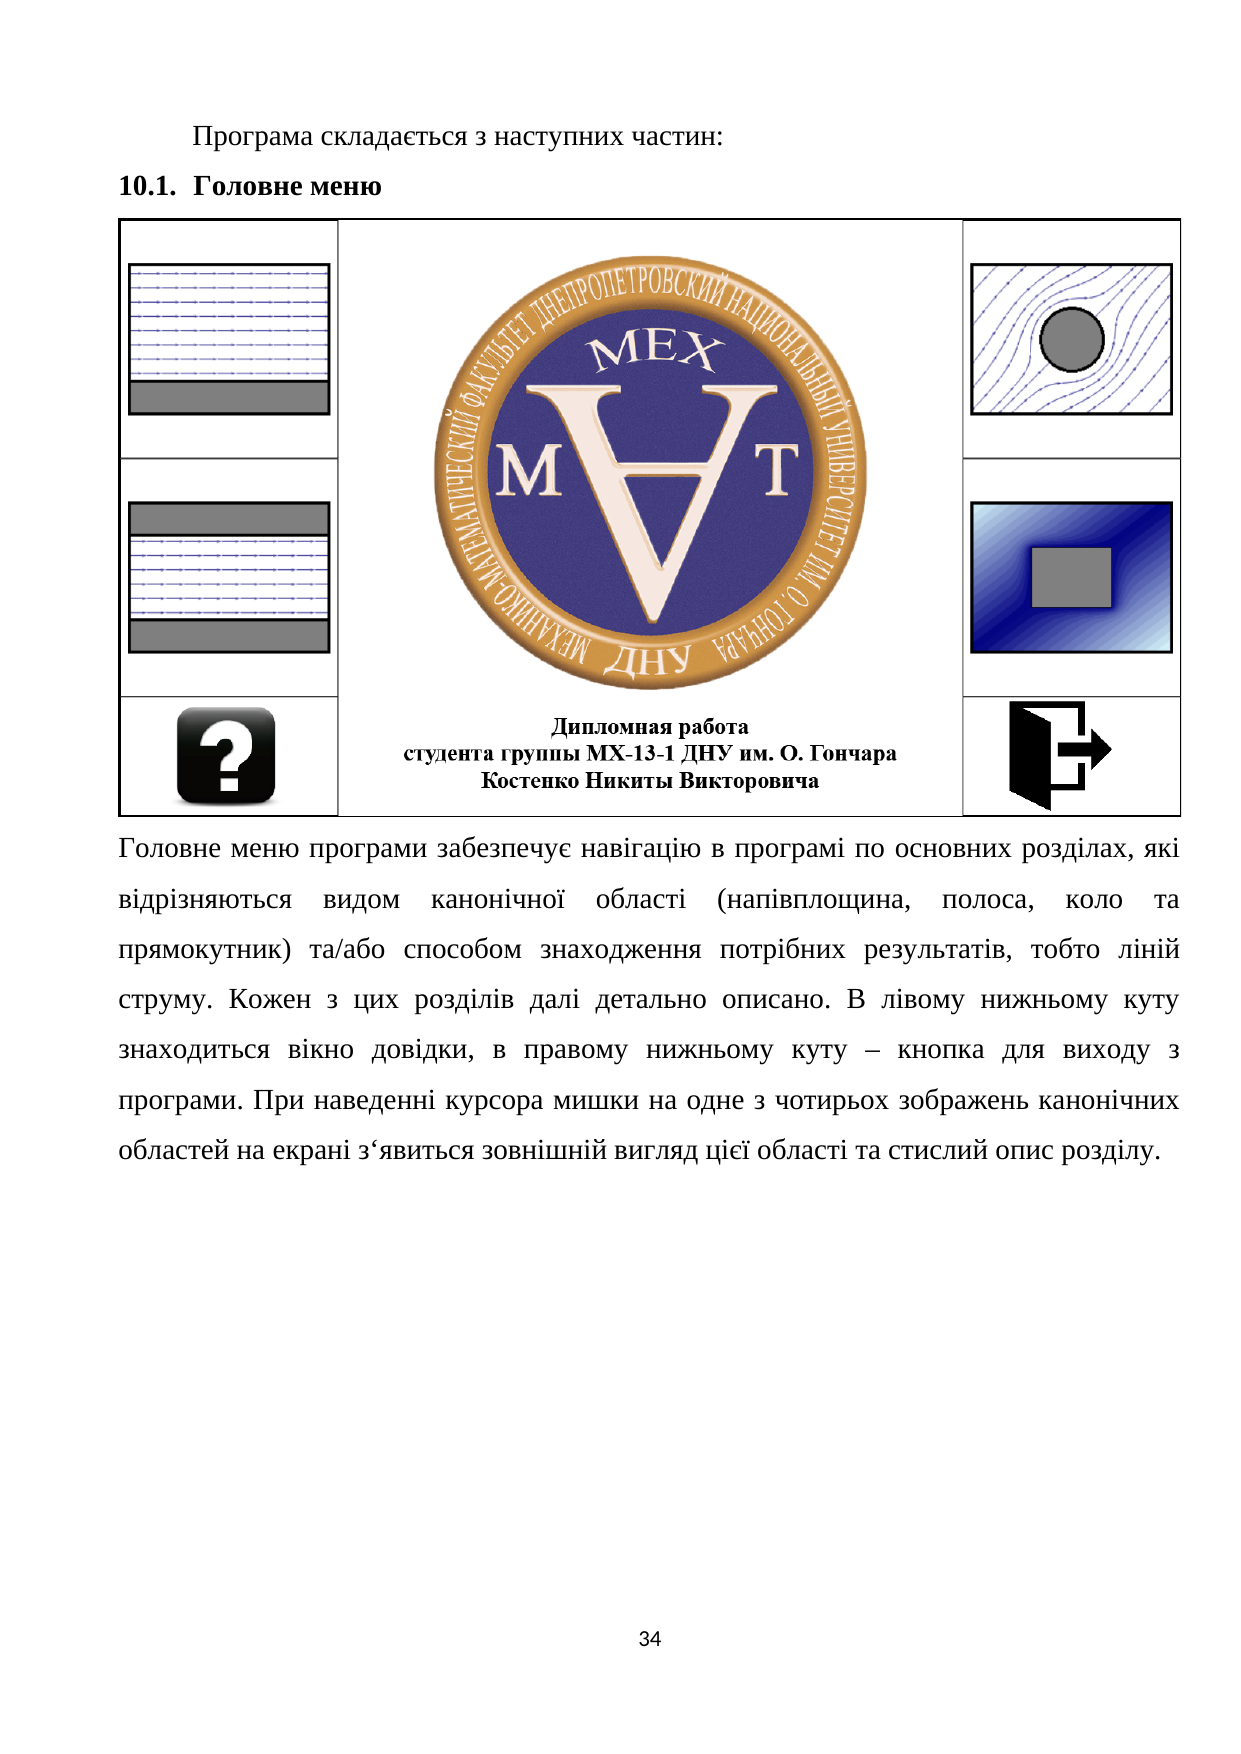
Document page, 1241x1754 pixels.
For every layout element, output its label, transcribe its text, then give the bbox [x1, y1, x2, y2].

text Головне меню програми забезпечує навігацію в програмі по основних розділах, які відрізняються видом канонічної області (напівплощина, полоса, коло та прямокутник) та/або способом знаходження потрібних результатів, тобто ліній струму. Кожен з цих розділів далі детально описано. В лівому нижньому куту знаходиться вікно довідки, в правому нижньому куту – кнопка для виходу з програми. При наведенні курсора мишки на одне з чотирьох зображень канонічних областей на екрані з‘явиться зовнішній вигляд цієї області та стислий опис розділу. [118, 830, 1181, 1166]
text Програма складається з наступних частин: [118, 118, 1181, 152]
picture [118, 218, 1182, 817]
list Головне меню [118, 168, 1181, 202]
